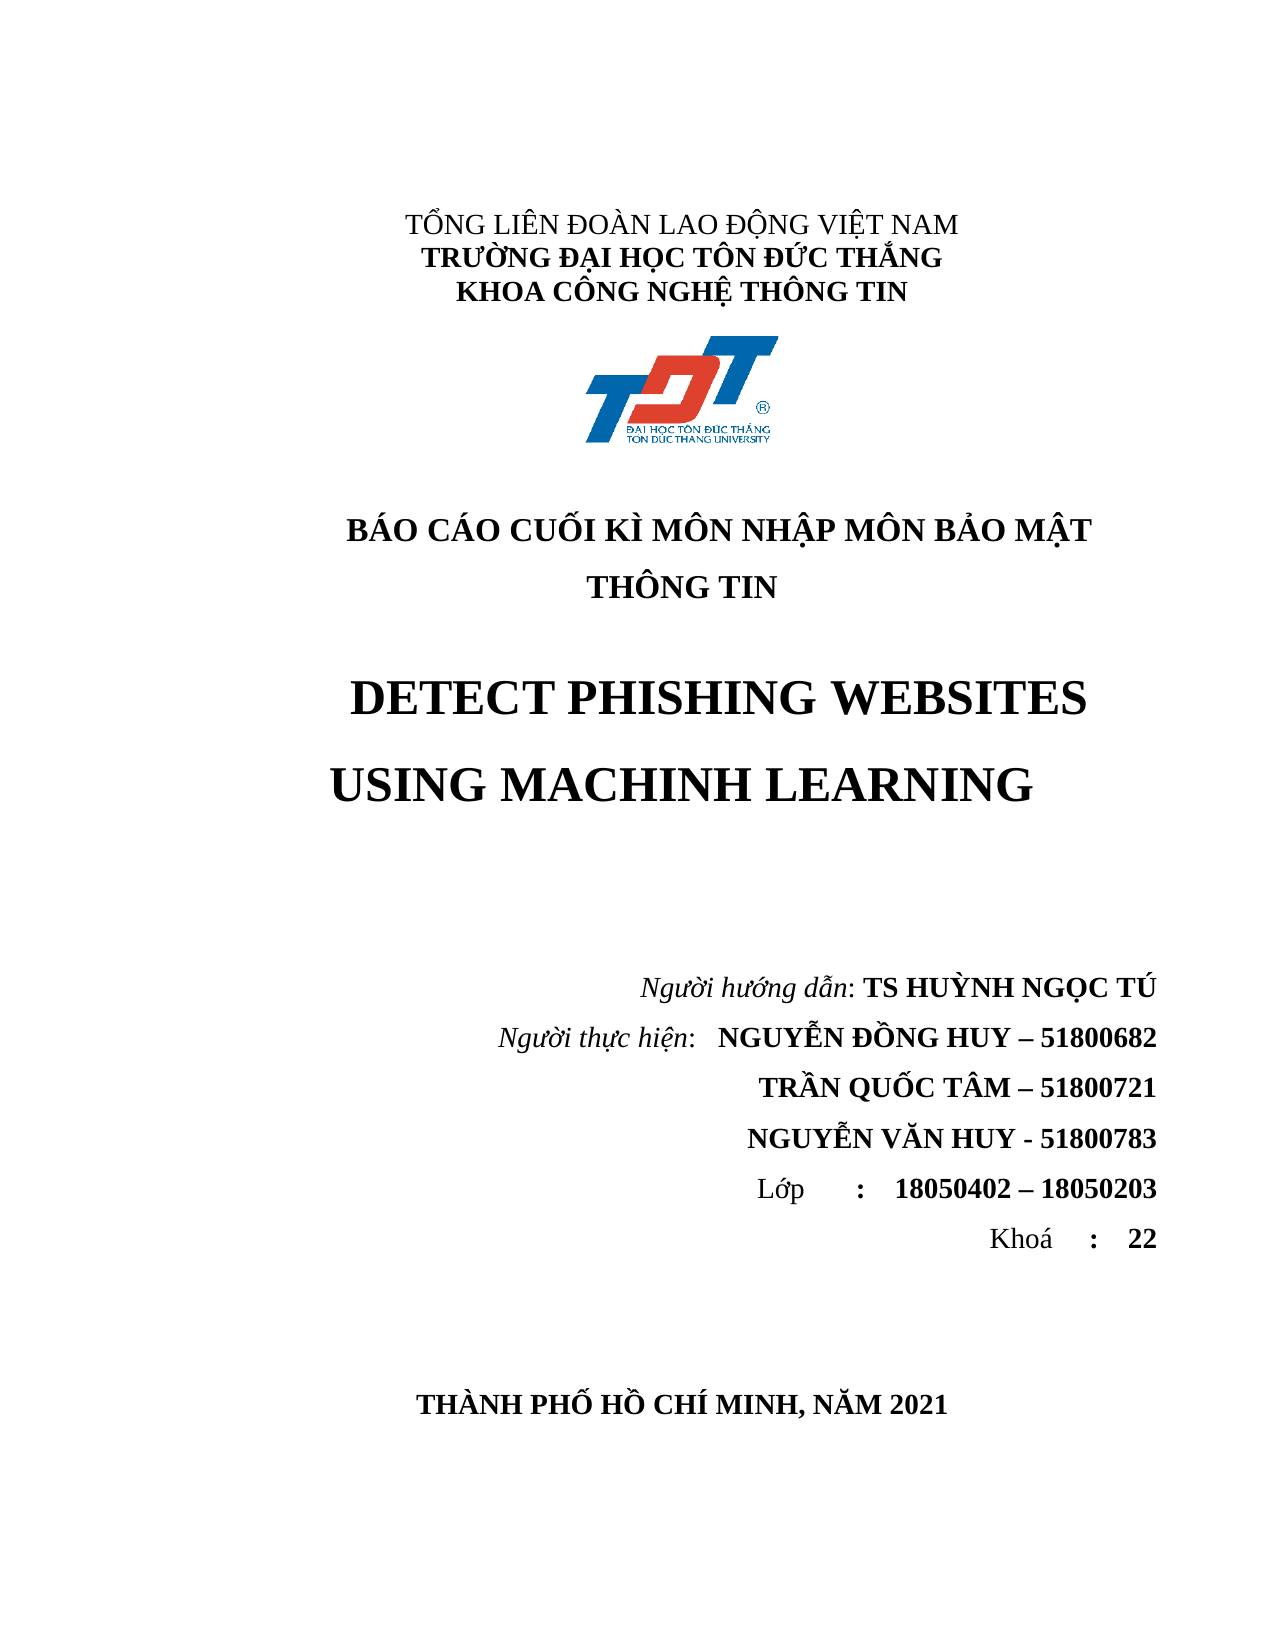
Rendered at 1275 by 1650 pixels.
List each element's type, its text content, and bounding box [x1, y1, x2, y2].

text Khoá : 22 [207, 1221, 1157, 1255]
text KHOA CÔNG NGHỆ THÔNG TIN [207, 274, 1157, 307]
text THÀNH PHỐ HỒ CHÍ MINH, NĂM 2021 [207, 1387, 1157, 1420]
text Người hướng dẫn: TS HUỲNH NGỌC TÚ [207, 970, 1157, 1003]
text TRƯỜNG ĐẠI HỌC TÔN ĐỨC THẮNG [207, 240, 1157, 274]
text TỔNG LIÊN ĐOÀN LAO ĐỘNG VIỆT NAM [207, 207, 1157, 240]
text Người thực hiện: NGUYỄN ĐỒNG HUY – 51800682 [207, 1020, 1157, 1054]
picture [585, 336, 779, 443]
text TRẦN QUỐC TÂM – 51800721 [207, 1071, 1157, 1104]
text DETECT PHISHING WEBSITES USING MACHINH LEARNING [207, 668, 1157, 812]
text Lớp : 18050402 – 18050203 [207, 1171, 1157, 1205]
text BÁO CÁO CUỐI KÌ MÔN NHẬP MÔN BẢO MẬT THÔNG TIN [207, 510, 1157, 606]
text NGUYỄN VĂN HUY - 51800783 [207, 1121, 1157, 1154]
